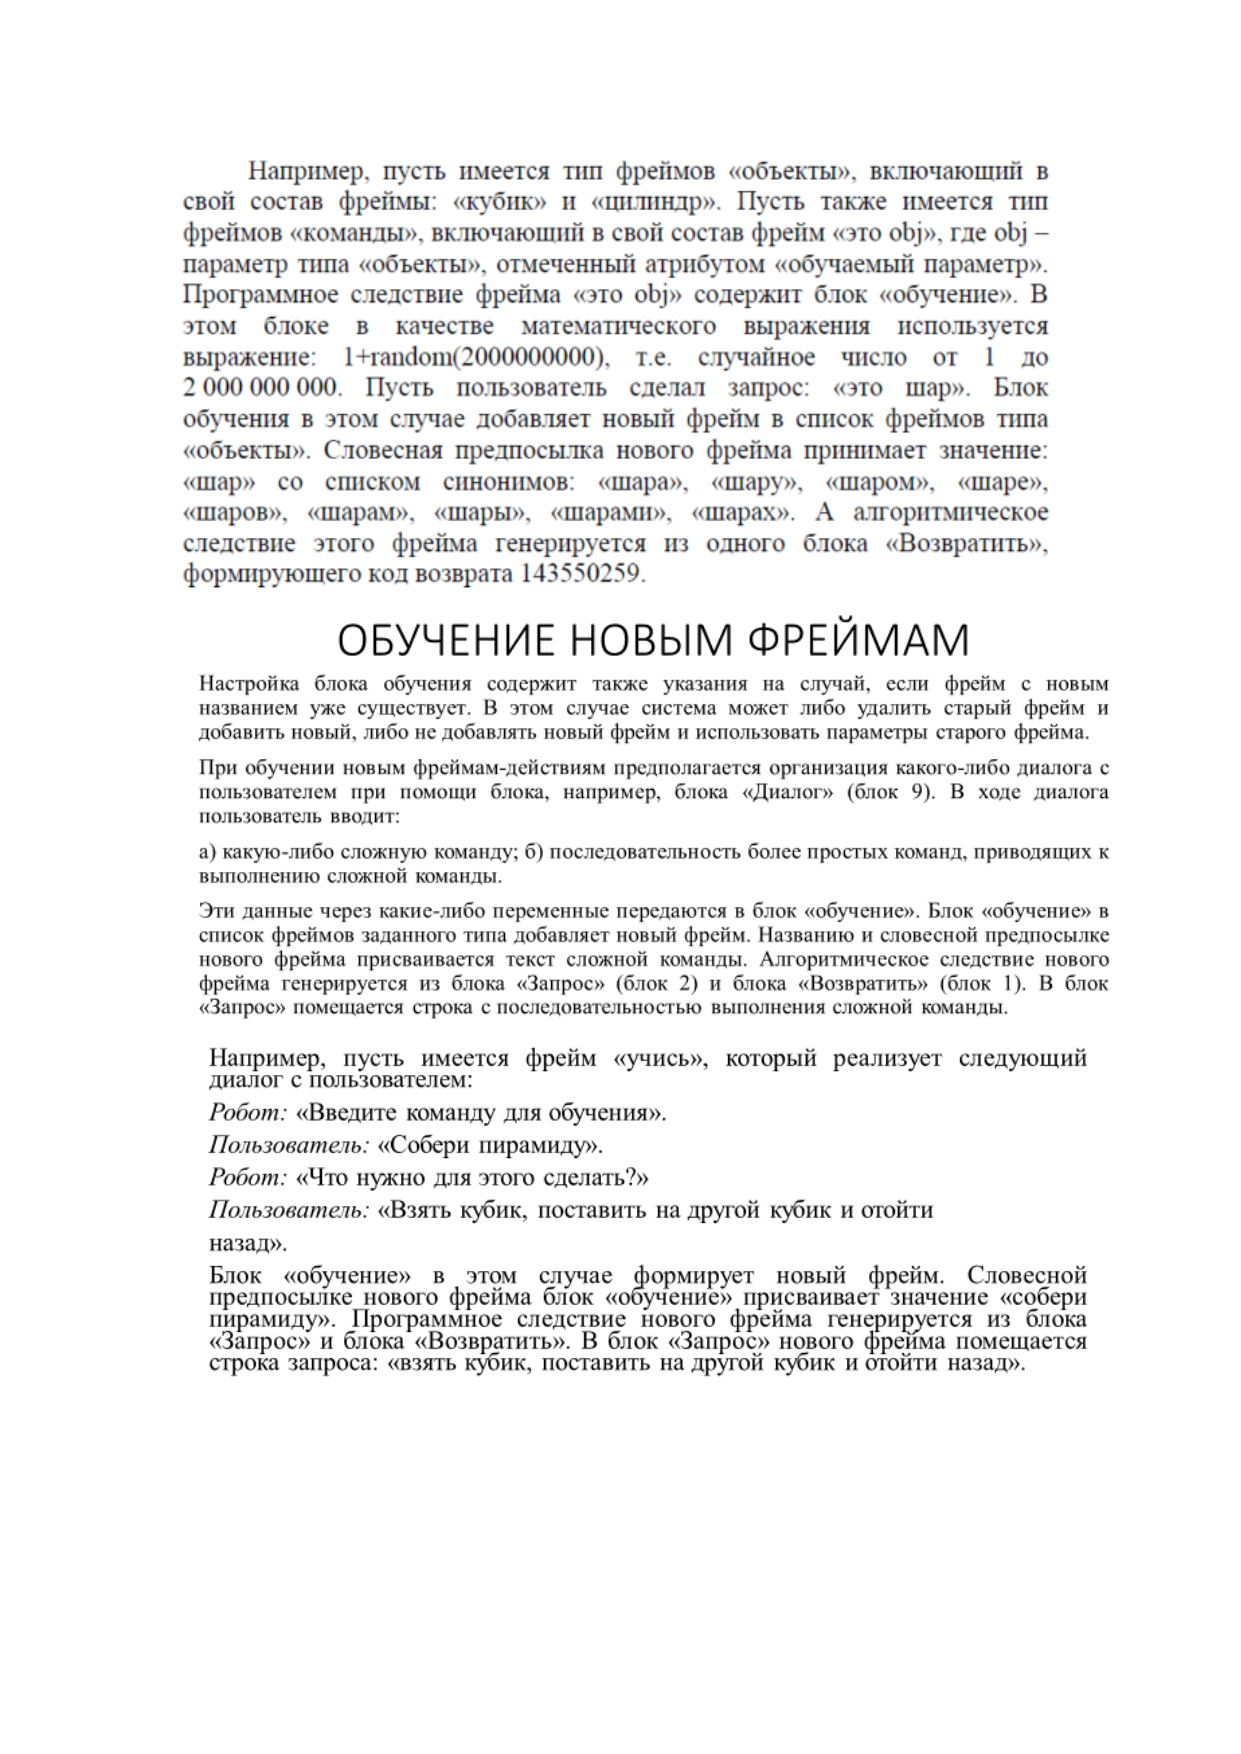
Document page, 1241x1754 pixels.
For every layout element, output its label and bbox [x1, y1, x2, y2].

picture [169, 150, 1067, 605]
picture [198, 1037, 1106, 1393]
picture [183, 608, 1125, 1034]
